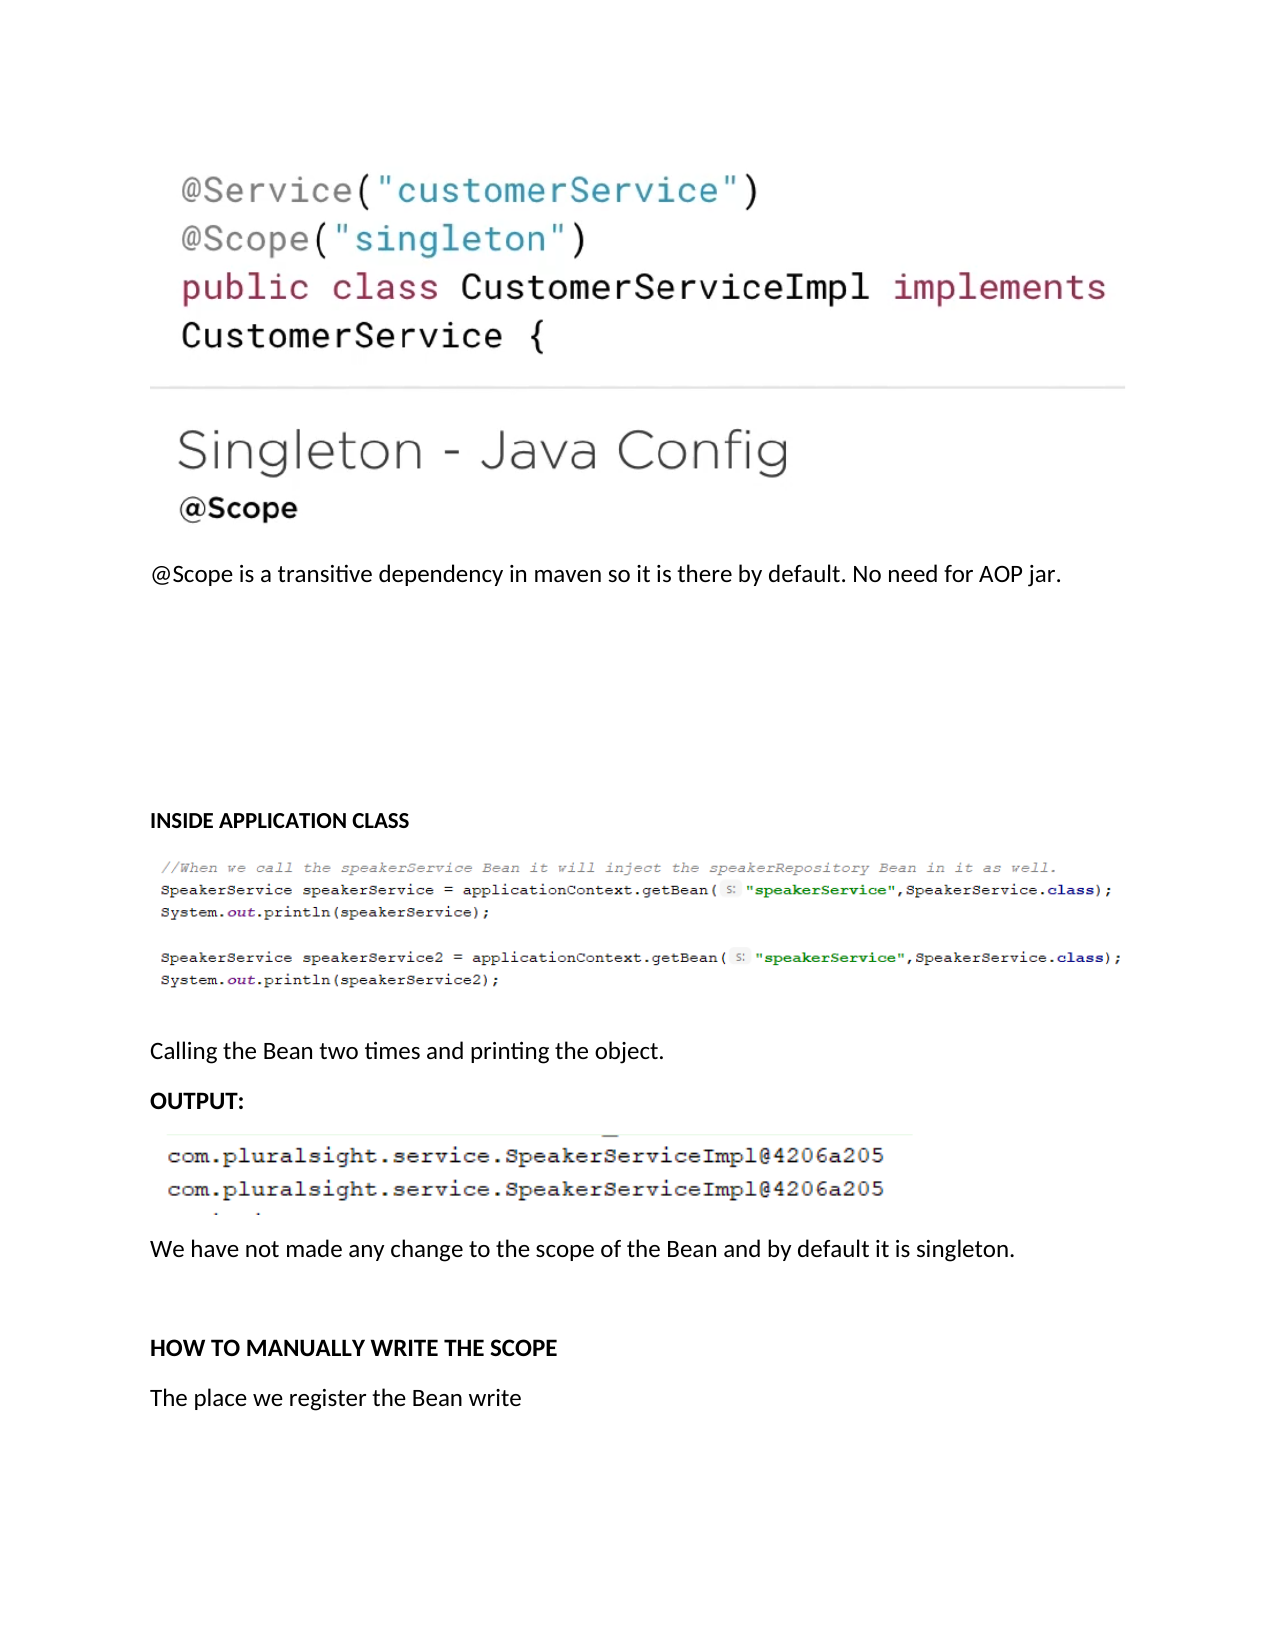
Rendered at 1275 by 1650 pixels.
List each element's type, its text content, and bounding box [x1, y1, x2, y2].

text OUTPUT: [150, 1085, 1125, 1116]
text @Scope is a transitive dependency in maven so it is there by default. No need for AOP jar. [150, 558, 1125, 589]
text We have not made any change to the scope of the Bean and by default it is singleton. [150, 1233, 1125, 1264]
text INSIDE APPLICATION CLASS [150, 806, 1125, 834]
picture [150, 853, 1125, 1017]
text The place we register the Bean write [150, 1382, 1125, 1412]
picture [150, 150, 1125, 540]
text HOW TO MANUALLY WRITE THE SCOPE [150, 1332, 1125, 1363]
picture [150, 1134, 913, 1215]
text Calling the Bean two times and printing the object. [150, 1035, 1125, 1066]
